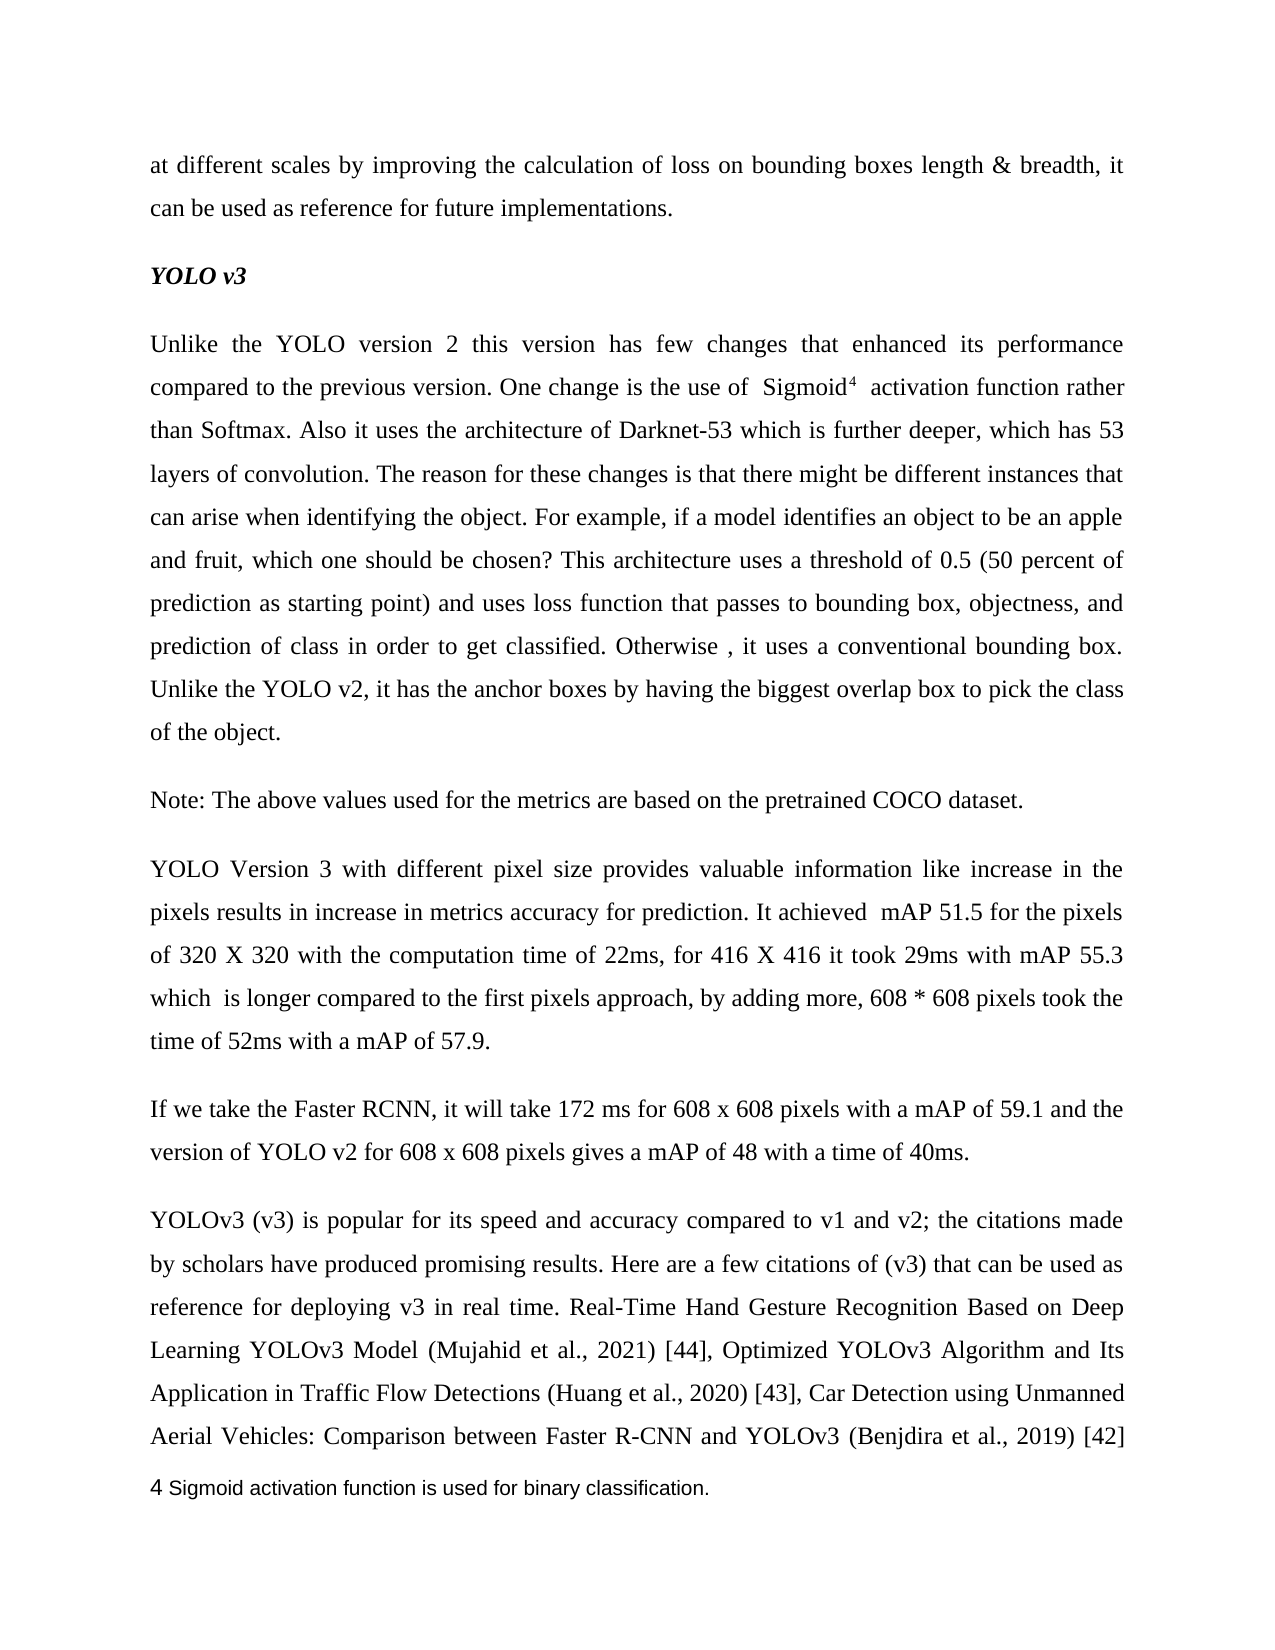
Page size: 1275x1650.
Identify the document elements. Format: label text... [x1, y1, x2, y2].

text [150, 150, 1125, 222]
text Note: The above values used for the metrics are based on the pretrained COCO dataset. [150, 786, 1125, 814]
text Unlike the YOLO version 2 this version has few changes that enhanced its performance compared to the previous version. One change is the use of Sigmoid activation function rather than Softmax. Also it uses the architecture of Darknet-53 which is further deeper, which has 53 layers of convolution. The reason for these changes is that there might be different instances that can arise when identifying the object. For example, if a model identifies an object to be an apple and fruit, which one should be chosen? This architecture uses a threshold of 0.5 (50 percent of prediction as starting point) and uses loss function that passes to bounding box, objectness, and prediction of class in order to get classified. Otherwise , it uses a conventional bounding box. Unlike the YOLO v2, it has the anchor boxes by having the biggest overlap box to pick the class of the object. [150, 329, 1125, 746]
text If we take the Faster RCNN, it will take 172 ms for 608 x 608 pixels with a mAP of 59.1 and the version of YOLO v2 for 608 x 608 pixels gives a mAP of 48 with a time of 40ms. [150, 1094, 1125, 1166]
text YOLO Version 3 with different pixel size provides valuable information like increase in the pixels results in increase in metrics accuracy for prediction. It achieved mAP 51.5 for the pixels of 320 X 320 with the computation time of 22ms, for 416 X 416 it took 29ms with mAP 55.3 which is longer compared to the first pixels approach, by adding more, 608 * 608 pixels took the time of 52ms with a mAP of 57.9. [150, 854, 1125, 1055]
text YOLO v3 [150, 261, 1125, 290]
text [150, 1206, 1125, 1450]
